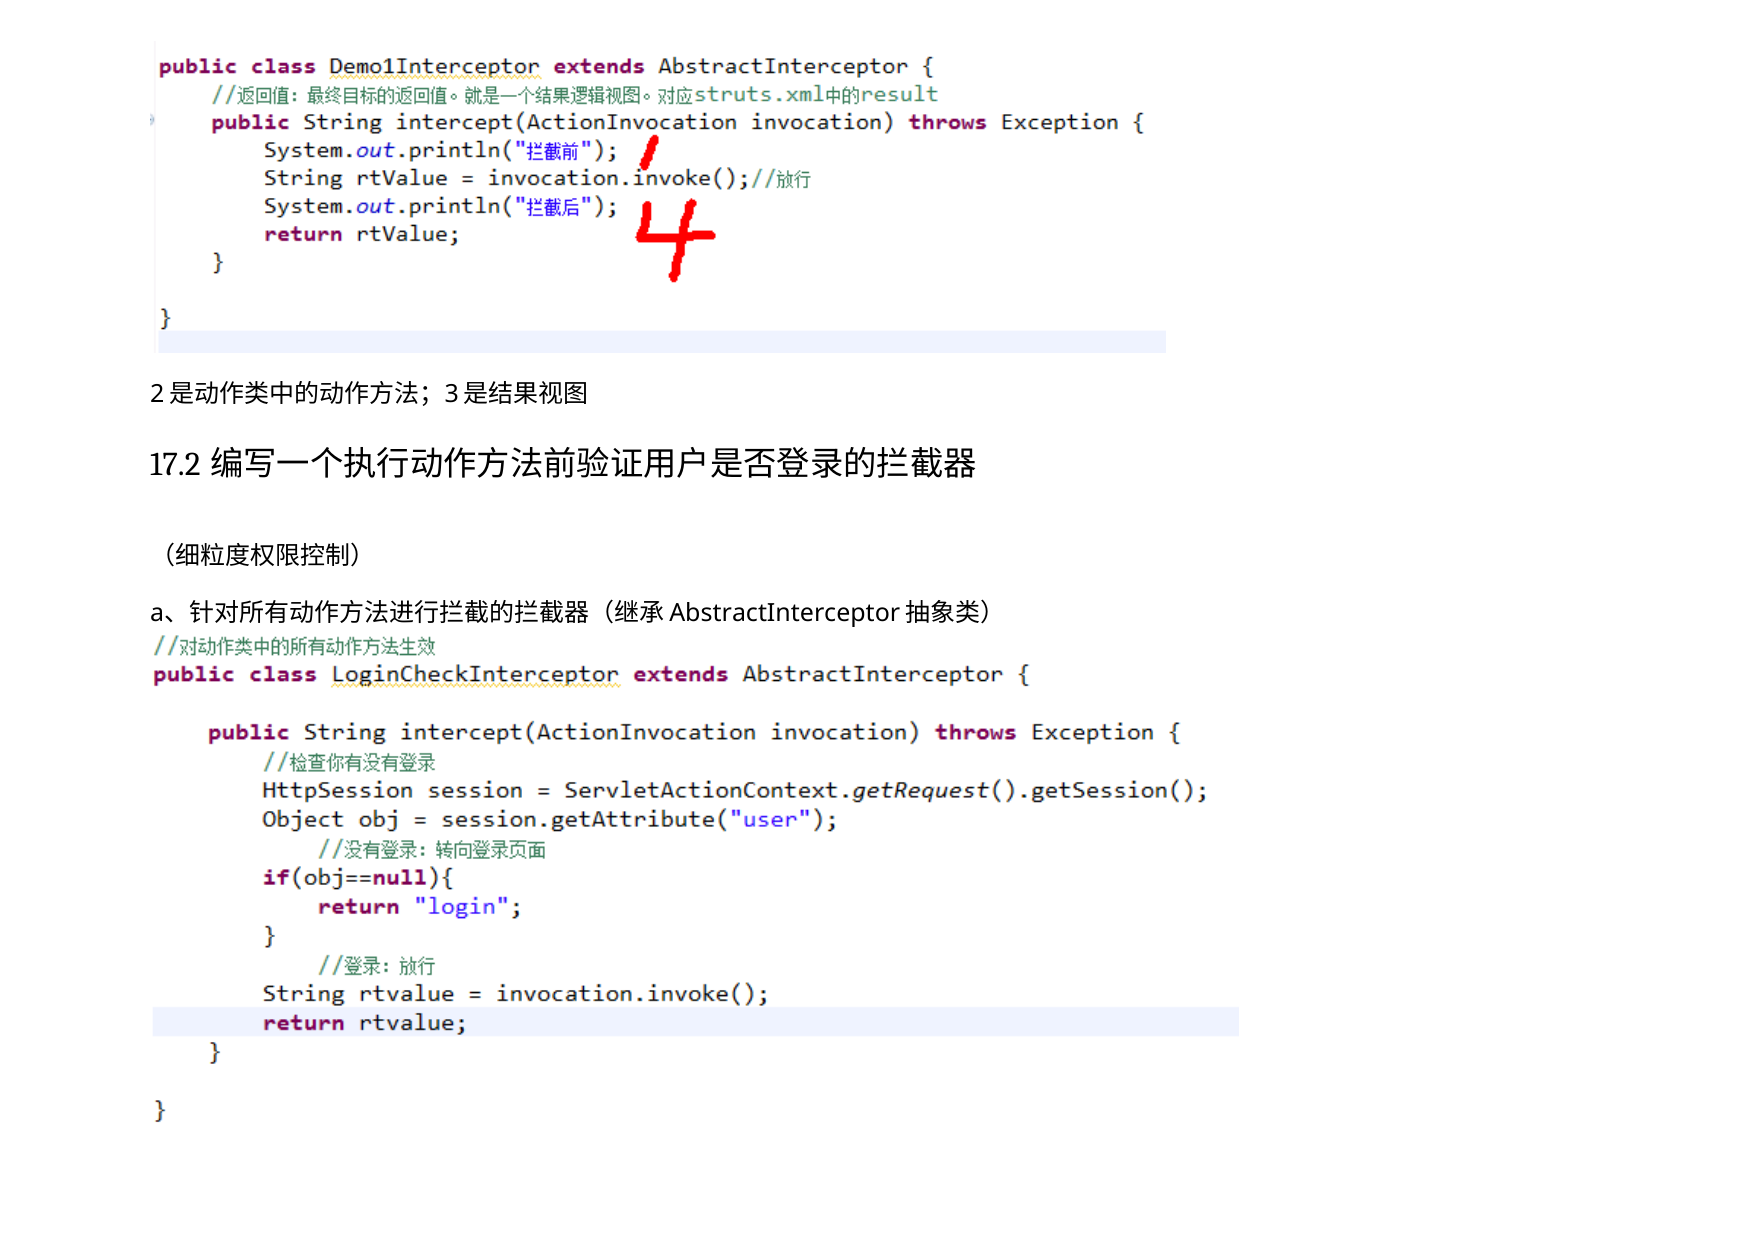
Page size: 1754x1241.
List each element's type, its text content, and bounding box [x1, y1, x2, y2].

subtitle 编写一个执行动作方法前验证用户是否登录的拦截器 [150, 436, 1636, 484]
text （细粒度权限控制） [150, 536, 1636, 572]
picture [150, 629, 1239, 1145]
text a、针对所有动作方法进行拦截的拦截器（继承AbstractInterceptor抽象类） [150, 593, 1636, 629]
text 2是动作类中的动作方法；3是结果视图 [150, 373, 1636, 409]
picture [150, 41, 1166, 353]
